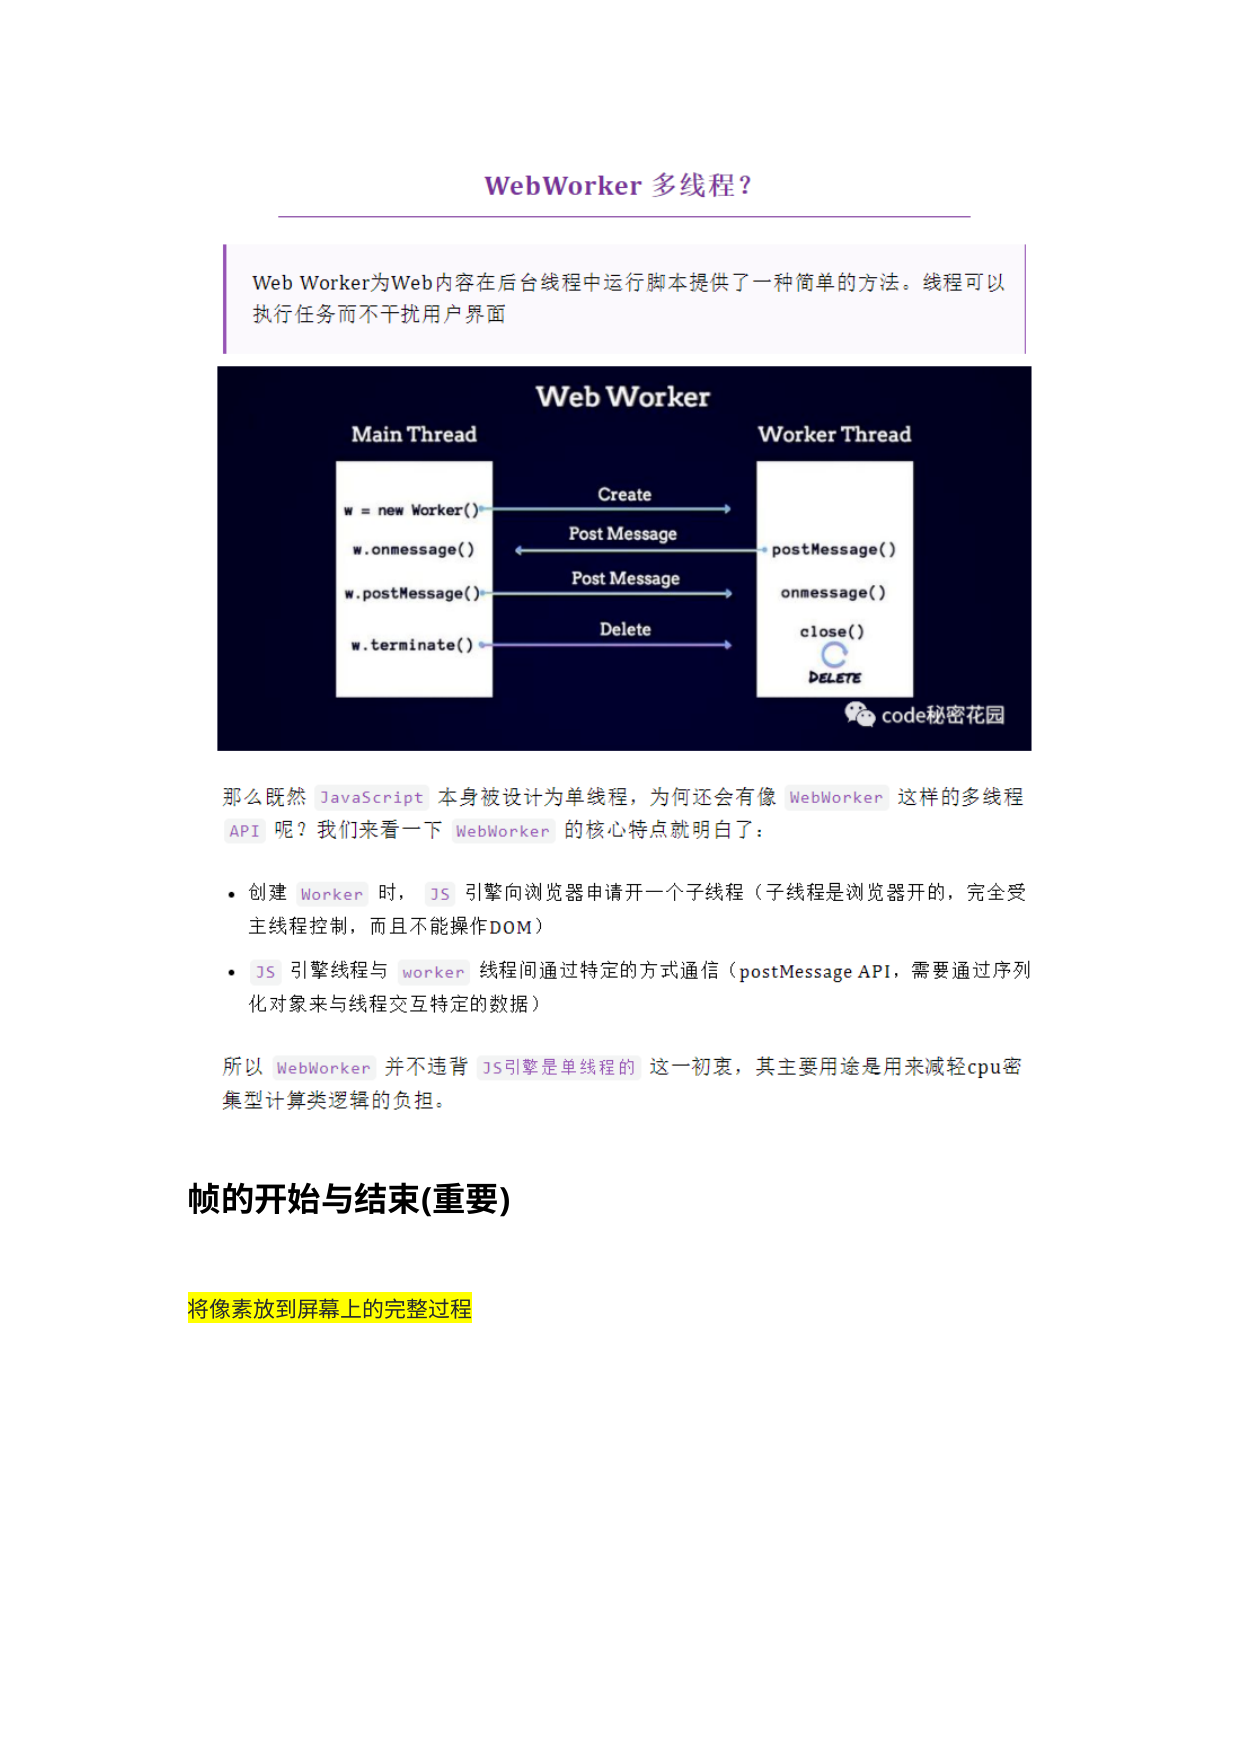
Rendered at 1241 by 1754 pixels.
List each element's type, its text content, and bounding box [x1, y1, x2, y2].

subtitle 帧的开始与结束(重要) [187, 1164, 1053, 1229]
text 将像素放到屏幕上的完整过程 [187, 1291, 1053, 1324]
picture [187, 162, 1053, 1130]
